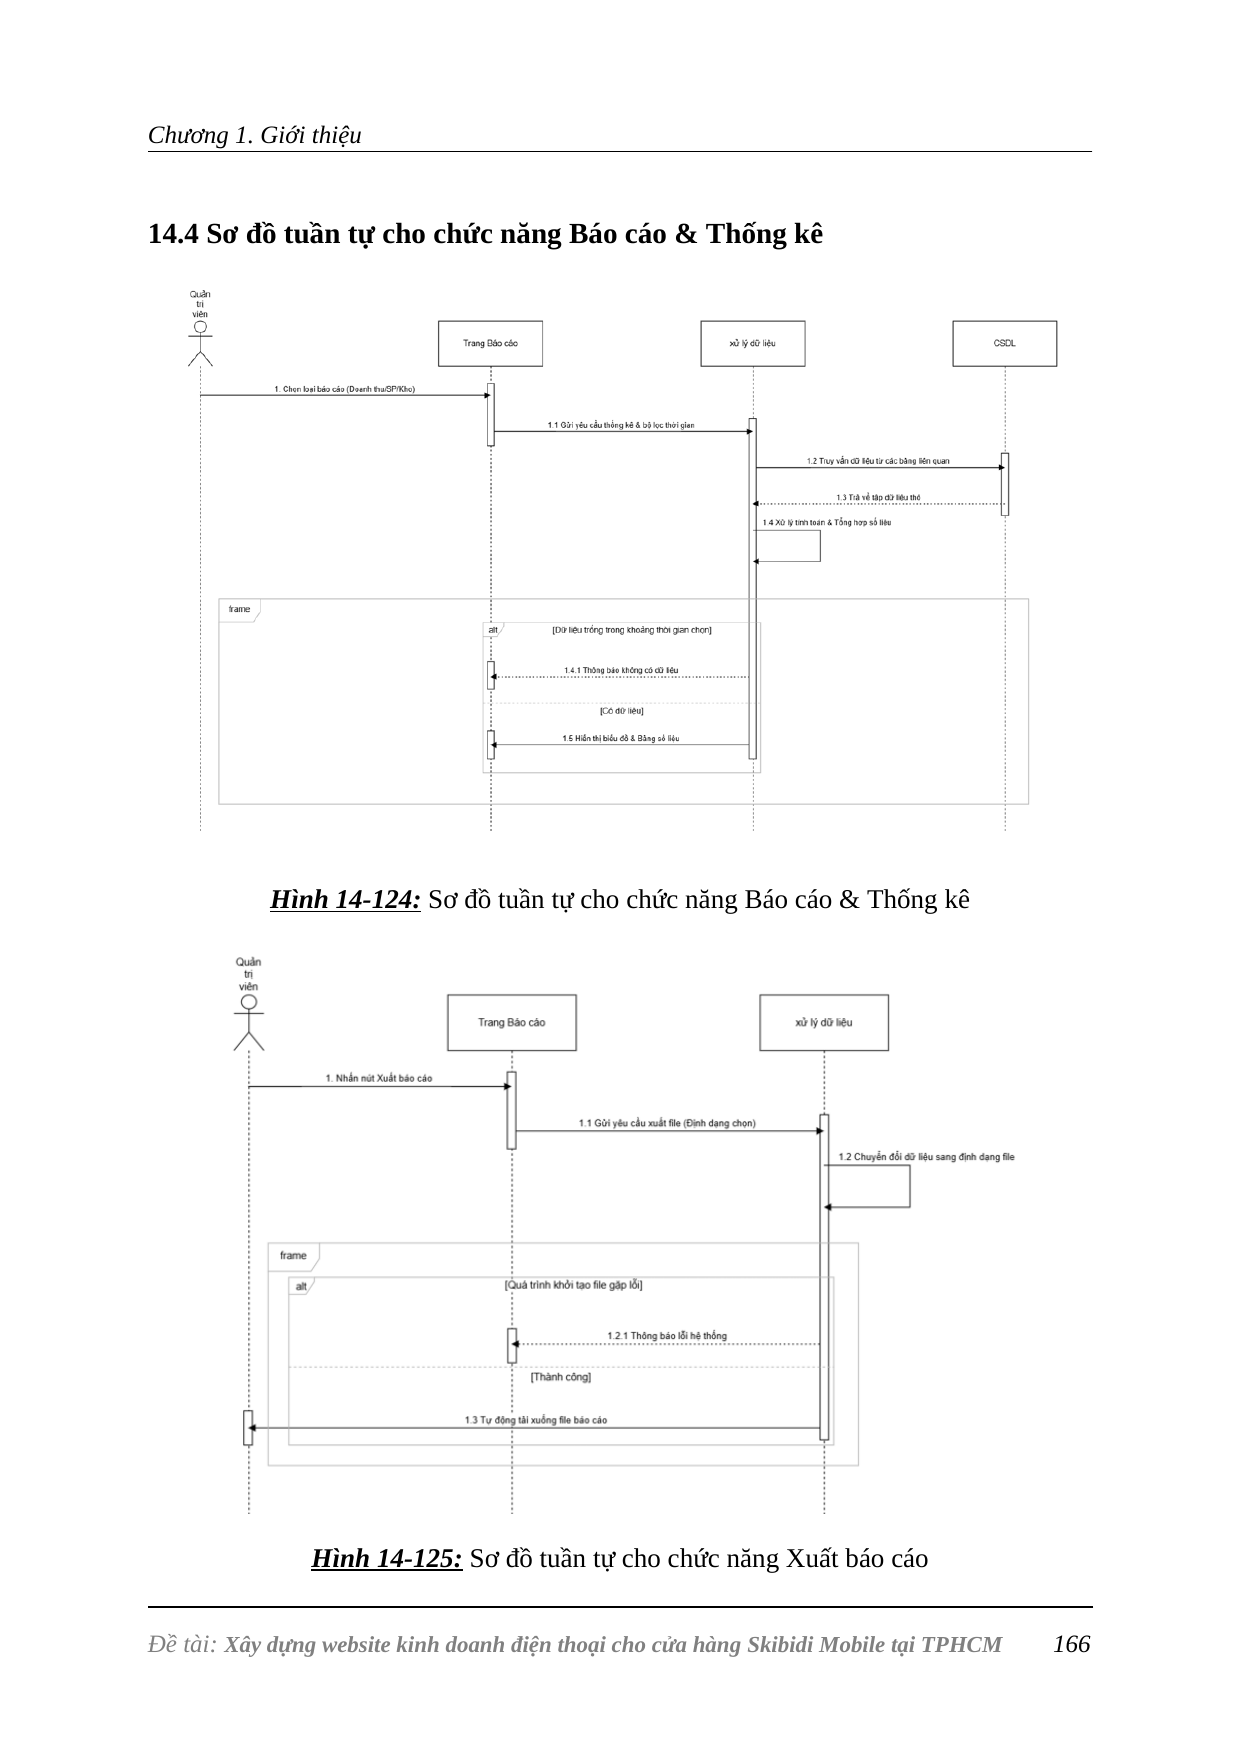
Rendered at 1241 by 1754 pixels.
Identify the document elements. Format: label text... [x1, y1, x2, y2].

subtitle Sơ đồ tuần tự cho chức năng Báo cáo & Thống kê [148, 207, 1092, 253]
picture [170, 277, 1071, 856]
picture [205, 942, 1035, 1514]
